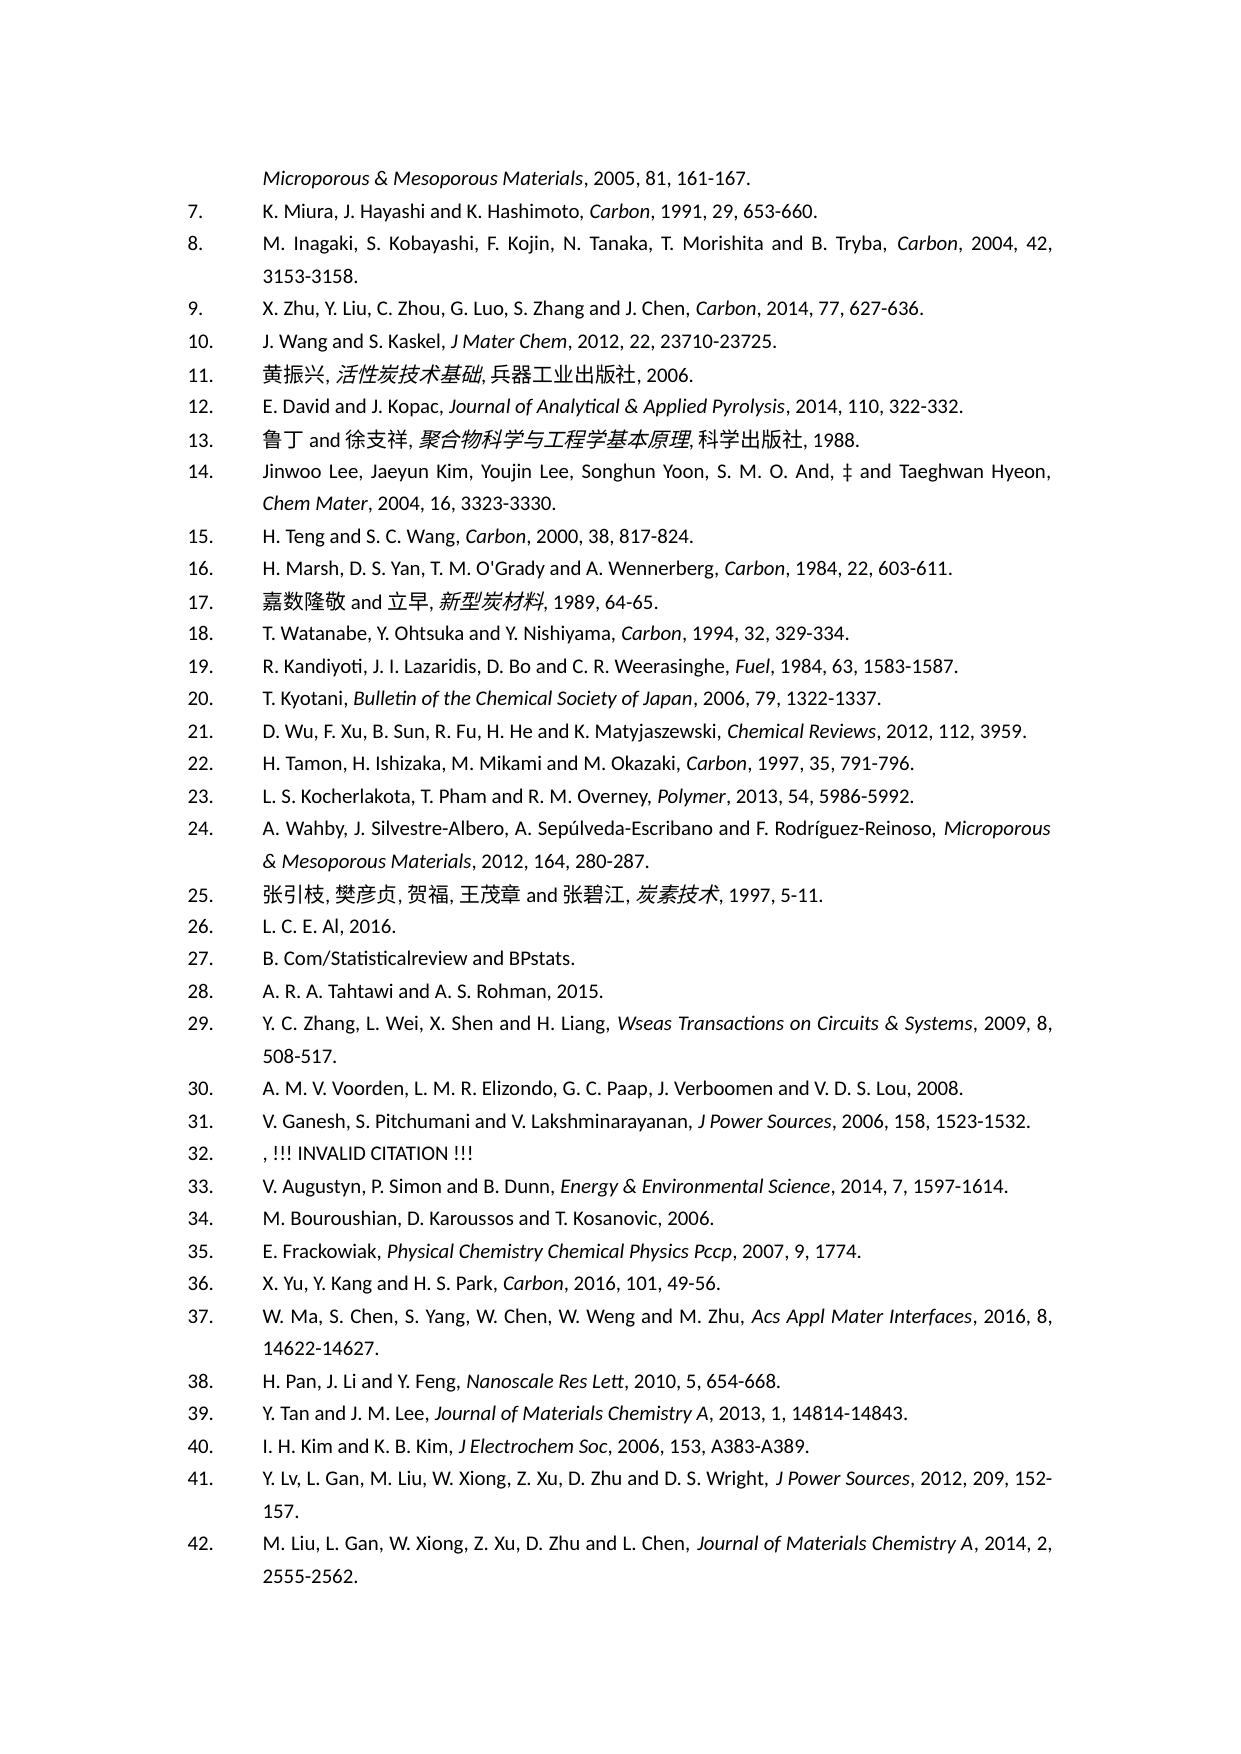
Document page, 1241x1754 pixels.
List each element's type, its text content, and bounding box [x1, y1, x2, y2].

text 8. M. Inagaki, S. Kobayashi, F. Kojin, N. Tanaka, T. Morishita and B. Tryba, Carbon, 2004, 42, 3153-3158. [187, 227, 1053, 292]
text 36. X. Yu, Y. Kang and H. S. Park, Carbon, 2016, 101, 49-56. [187, 1267, 1053, 1299]
text 34. M. Bouroushian, D. Karoussos and T. Kosanovic, 2006. [187, 1202, 1053, 1234]
text 24. A. Wahby, J. Silvestre-Albero, A. Sepúlveda-Escribano and F. Rodríguez-Reinoso, Microporous & Mesoporous Materials, 2012, 164, 280-287. [187, 812, 1053, 877]
text 29. Y. C. Zhang, L. Wei, X. Shen and H. Liang, Wseas Transactions on Circuits & Systems, 2009, 8, 508-517. [187, 1007, 1053, 1072]
text 7. K. Miura, J. Hayashi and K. Hashimoto, Carbon, 1991, 29, 653-660. [187, 194, 1053, 227]
text 39. Y. Tan and J. M. Lee, Journal of Materials Chemistry A, 2013, 1, 14814-14843. [187, 1397, 1053, 1429]
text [187, 162, 1053, 194]
text 22. H. Tamon, H. Ishizaka, M. Mikami and M. Okazaki, Carbon, 1997, 35, 791-796. [187, 747, 1053, 779]
text 23. L. S. Kocherlakota, T. Pham and R. M. Overney, Polymer, 2013, 54, 5986-5992. [187, 779, 1053, 812]
text 33. V. Augustyn, P. Simon and B. Dunn, Energy & Environmental Science, 2014, 7, 1597-1614. [187, 1169, 1053, 1202]
text 19. R. Kandiyoti, J. I. Lazaridis, D. Bo and C. R. Weerasinghe, Fuel, 1984, 63, 1583-1587. [187, 649, 1053, 682]
text 11. 黄振兴, 活性炭技术基础, 兵器工业出版社, 2006. [187, 357, 1053, 389]
text 21. D. Wu, F. Xu, B. Sun, R. Fu, H. He and K. Matyjaszewski, Chemical Reviews, 2012, 112, 3959. [187, 714, 1053, 747]
text 14. Jinwoo Lee, Jaeyun Kim, Youjin Lee, Songhun Yoon, S. M. O. And, ‡ and Taeghwan Hyeon, Chem Mater, 2004, 16, 3323-3330. [187, 454, 1053, 519]
text 37. W. Ma, S. Chen, S. Yang, W. Chen, W. Weng and M. Zhu, Acs Appl Mater Interfaces, 2016, 8, 14622-14627. [187, 1299, 1053, 1364]
text 9. X. Zhu, Y. Liu, C. Zhou, G. Luo, S. Zhang and J. Chen, Carbon, 2014, 77, 627-636. [187, 292, 1053, 324]
text 27. B. Com/Statisticalreview and BPstats. [187, 942, 1053, 974]
text 16. H. Marsh, D. S. Yan, T. M. O'Grady and A. Wennerberg, Carbon, 1984, 22, 603-611. [187, 552, 1053, 584]
text 41. Y. Lv, L. Gan, M. Liu, W. Xiong, Z. Xu, D. Zhu and D. S. Wright, J Power Sources, 2012, 209, 152-157. [187, 1462, 1053, 1527]
text 30. A. M. V. Voorden, L. M. R. Elizondo, G. C. Paap, J. Verboomen and V. D. S. Lou, 2008. [187, 1072, 1053, 1104]
text 10. J. Wang and S. Kaskel, J Mater Chem, 2012, 22, 23710-23725. [187, 324, 1053, 357]
text 13. 鲁丁 and 徐支祥, 聚合物科学与工程学基本原理, 科学出版社, 1988. [187, 422, 1053, 454]
text 31. V. Ganesh, S. Pitchumani and V. Lakshminarayanan, J Power Sources, 2006, 158, 1523-1532. [187, 1104, 1053, 1137]
text 20. T. Kyotani, Bulletin of the Chemical Society of Japan, 2006, 79, 1322-1337. [187, 682, 1053, 714]
text 26. L. C. E. Al, 2016. [187, 909, 1053, 942]
text 40. I. H. Kim and K. B. Kim, J Electrochem Soc, 2006, 153, A383-A389. [187, 1429, 1053, 1462]
text 42. M. Liu, L. Gan, W. Xiong, Z. Xu, D. Zhu and L. Chen, Journal of Materials Chemistry A, 2014, 2, 2555-2562. [187, 1527, 1053, 1592]
text 15. H. Teng and S. C. Wang, Carbon, 2000, 38, 817-824. [187, 519, 1053, 552]
text 25. 张引枝, 樊彦贞, 贺福, 王茂章 and 张碧江, 炭素技术, 1997, 5-11. [187, 877, 1053, 909]
text 38. H. Pan, J. Li and Y. Feng, Nanoscale Res Lett, 2010, 5, 654-668. [187, 1364, 1053, 1397]
text 12. E. David and J. Kopac, Journal of Analytical & Applied Pyrolysis, 2014, 110, 322-332. [187, 389, 1053, 422]
text 28. A. R. A. Tahtawi and A. S. Rohman, 2015. [187, 974, 1053, 1007]
text 32. , !!! INVALID CITATION !!! [187, 1137, 1053, 1169]
text 18. T. Watanabe, Y. Ohtsuka and Y. Nishiyama, Carbon, 1994, 32, 329-334. [187, 617, 1053, 649]
text 35. E. Frackowiak, Physical Chemistry Chemical Physics Pccp, 2007, 9, 1774. [187, 1234, 1053, 1267]
text 17. 嘉数隆敬 and 立早, 新型炭材料, 1989, 64-65. [187, 584, 1053, 617]
